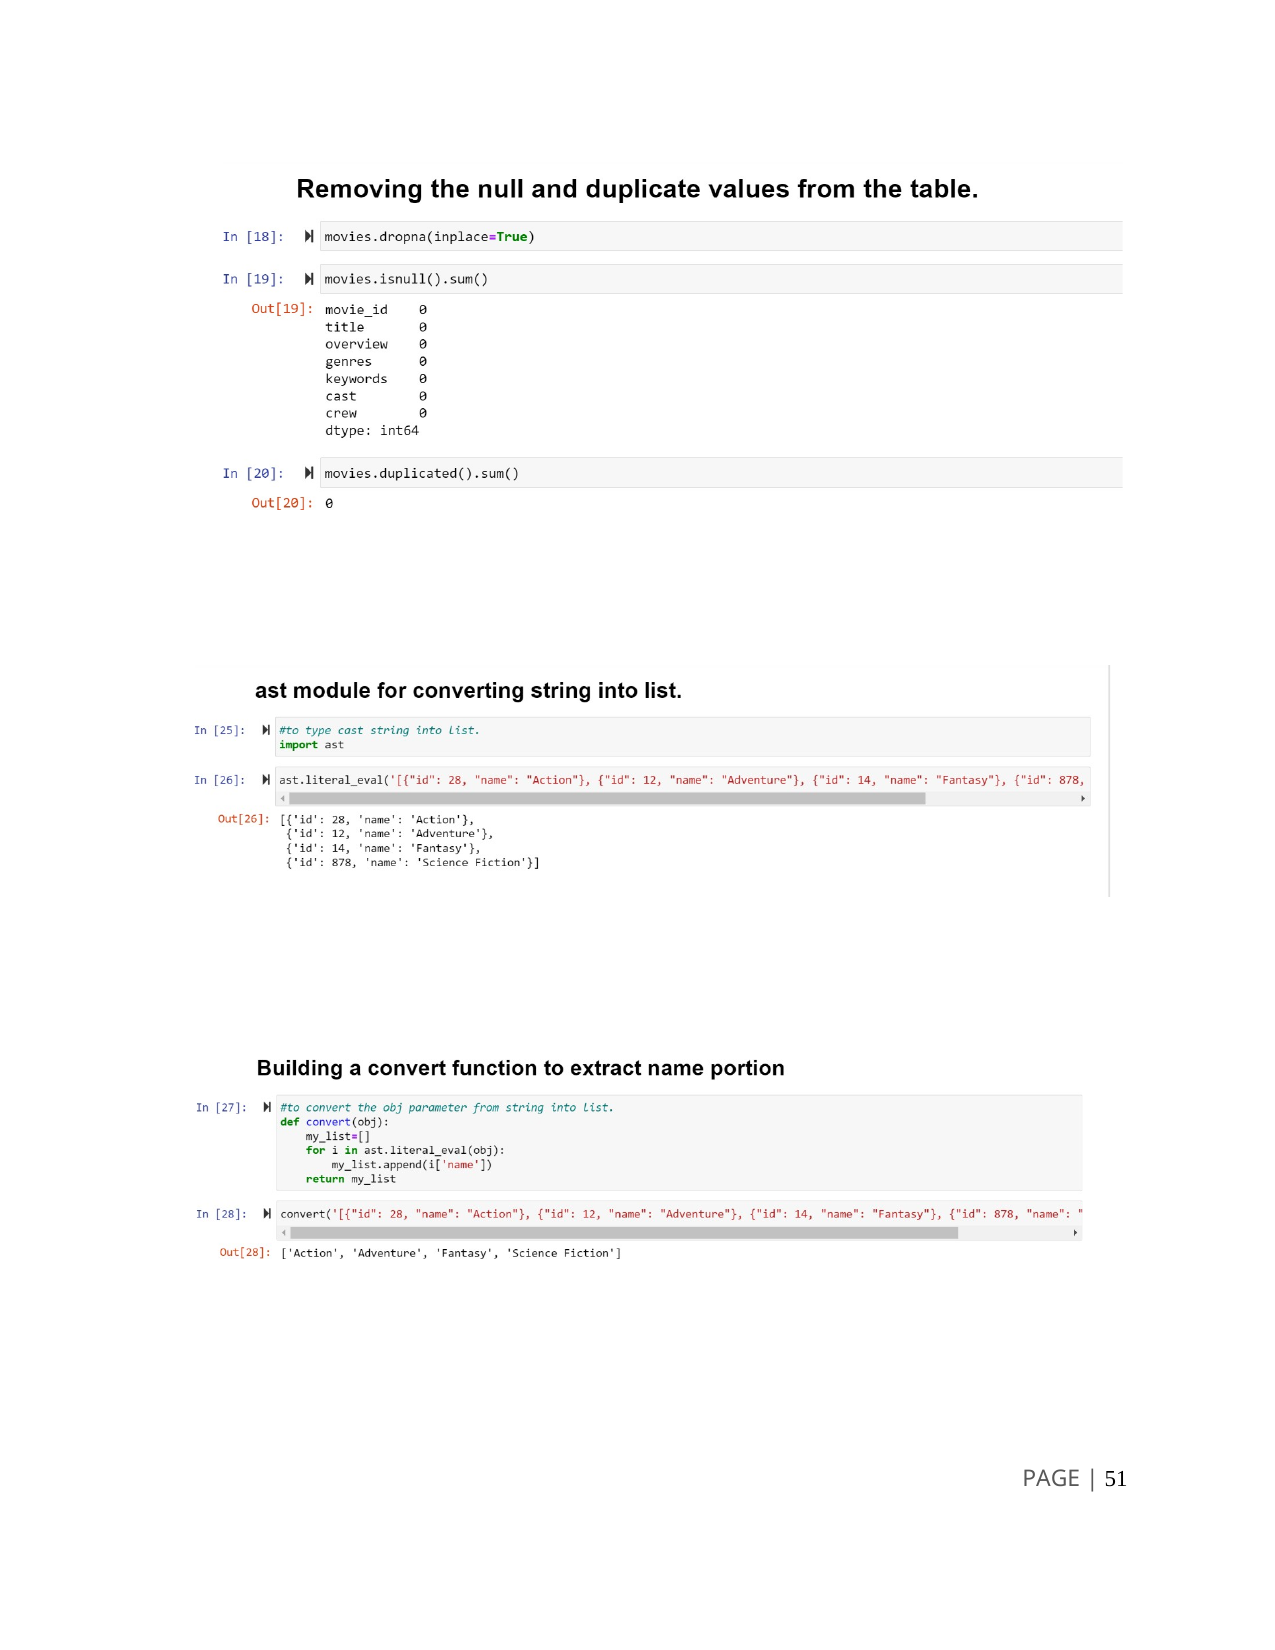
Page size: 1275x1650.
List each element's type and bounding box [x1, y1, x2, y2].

picture [196, 1059, 1083, 1259]
picture [223, 162, 1123, 510]
picture [194, 665, 1111, 897]
